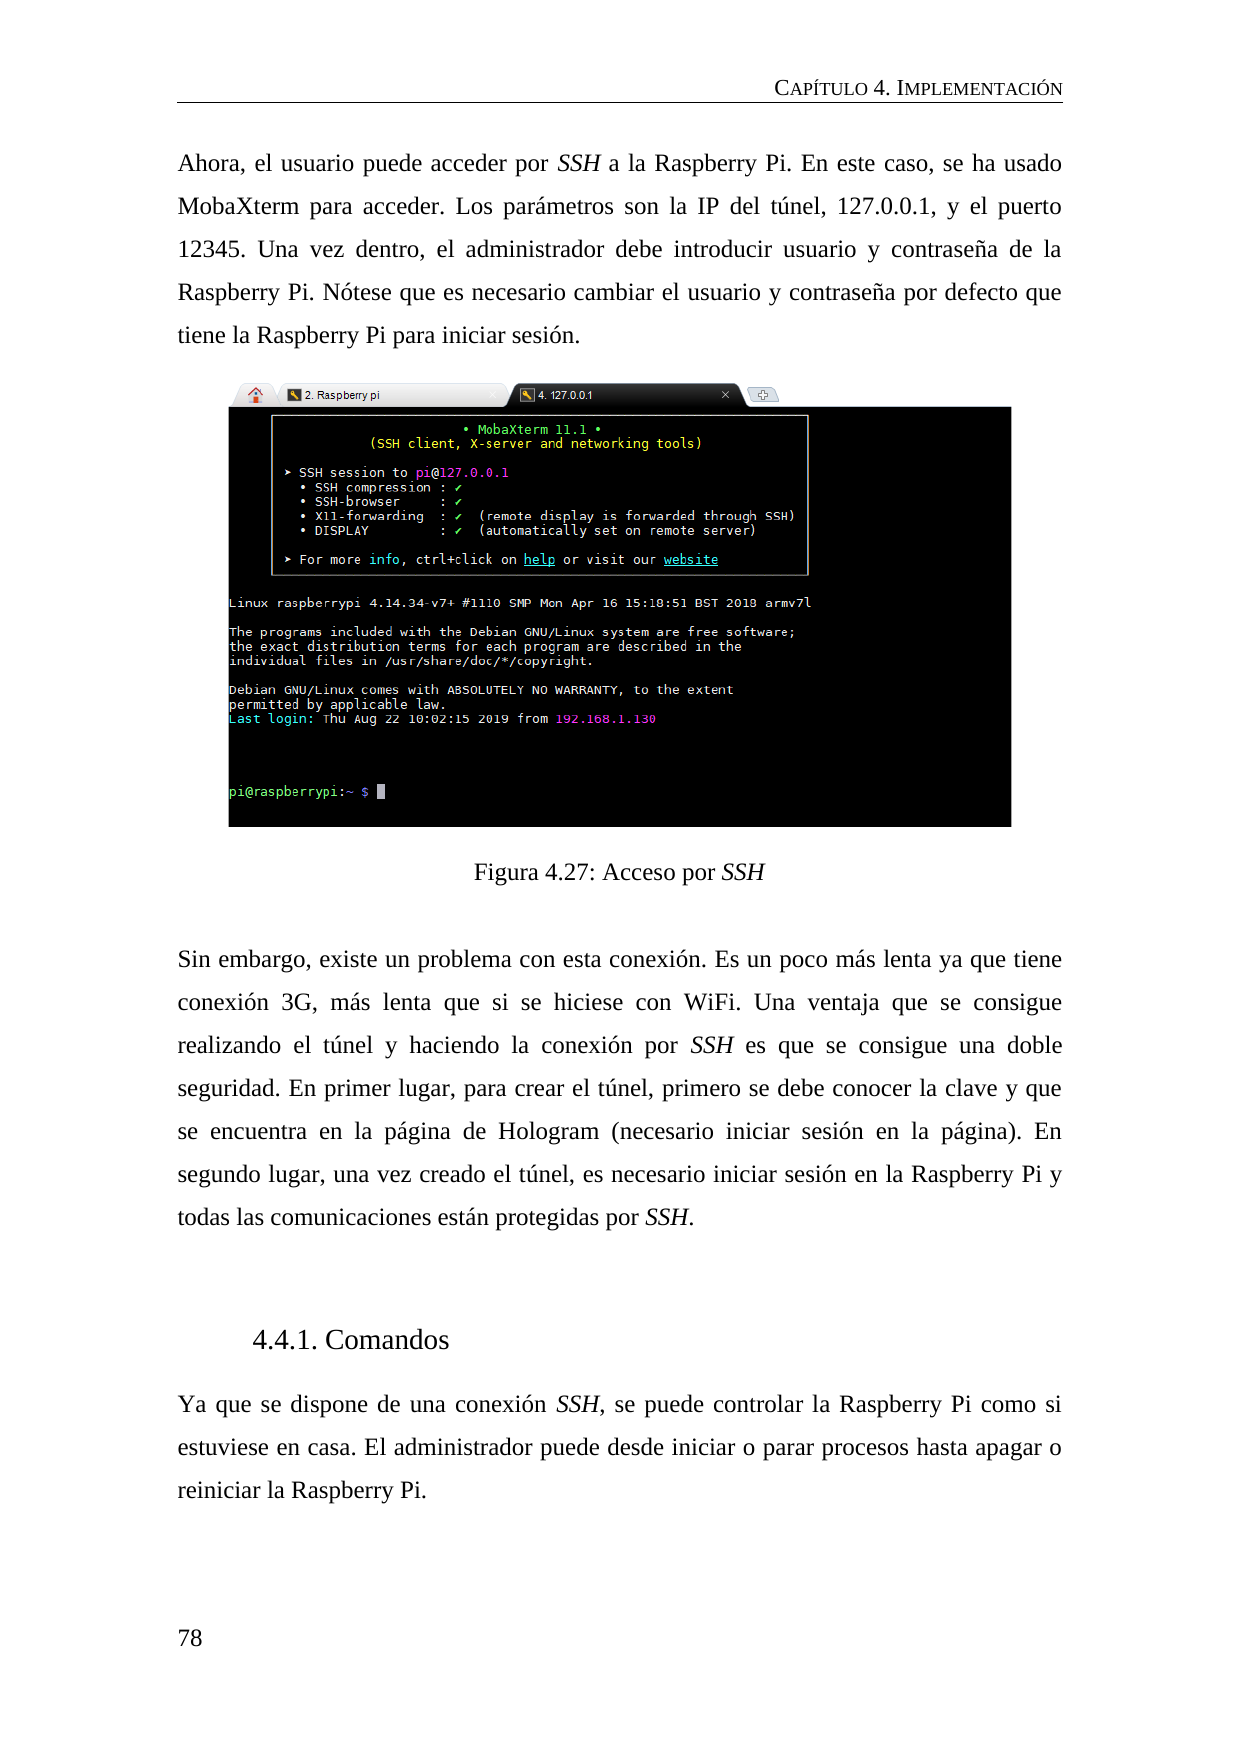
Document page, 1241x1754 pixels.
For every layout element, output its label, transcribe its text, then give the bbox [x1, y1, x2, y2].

text Figura 4.27: Acceso por SSH [177, 857, 1063, 886]
text Sin embargo, existe un problema con esta conexión. Es un poco más lenta ya que tiene conexión 3G, más lenta que si se hiciese con WiFi. Una ventaja que se consigue realizando el túnel y haciendo la conexión por SSH es que se consigue una doble seguridad. En primer lugar, para crear el túnel, primero se debe conocer la clave y que se encuentra en la página de Hologram (necesario iniciar sesión en la página). En segundo lugar, una vez creado el túnel, es necesario iniciar sesión en la Raspberry Pi y todas las comunicaciones están protegidas por SSH. [177, 944, 1063, 1231]
list Comandos [252, 1322, 1063, 1356]
picture [228, 380, 1012, 827]
text Ahora, el usuario puede acceder por SSH a la Raspberry Pi. En este caso, se ha usado MobaXterm para acceder. Los parámetros son la IP del túnel, 127.0.0.1, y el puerto 12345. Una vez dentro, el administrador debe introducir usuario y contraseña de la Raspberry Pi. Nótese que es necesario cambiar el usuario y contraseña por defecto que tiene la Raspberry Pi para iniciar sesión. [177, 148, 1063, 349]
text Ya que se dispone de una conexión SSH, se puede controlar la Raspberry Pi como si estuviese en casa. El administrador puede desde iniciar o parar procesos hasta apagar o reiniciar la Raspberry Pi. [177, 1389, 1063, 1504]
